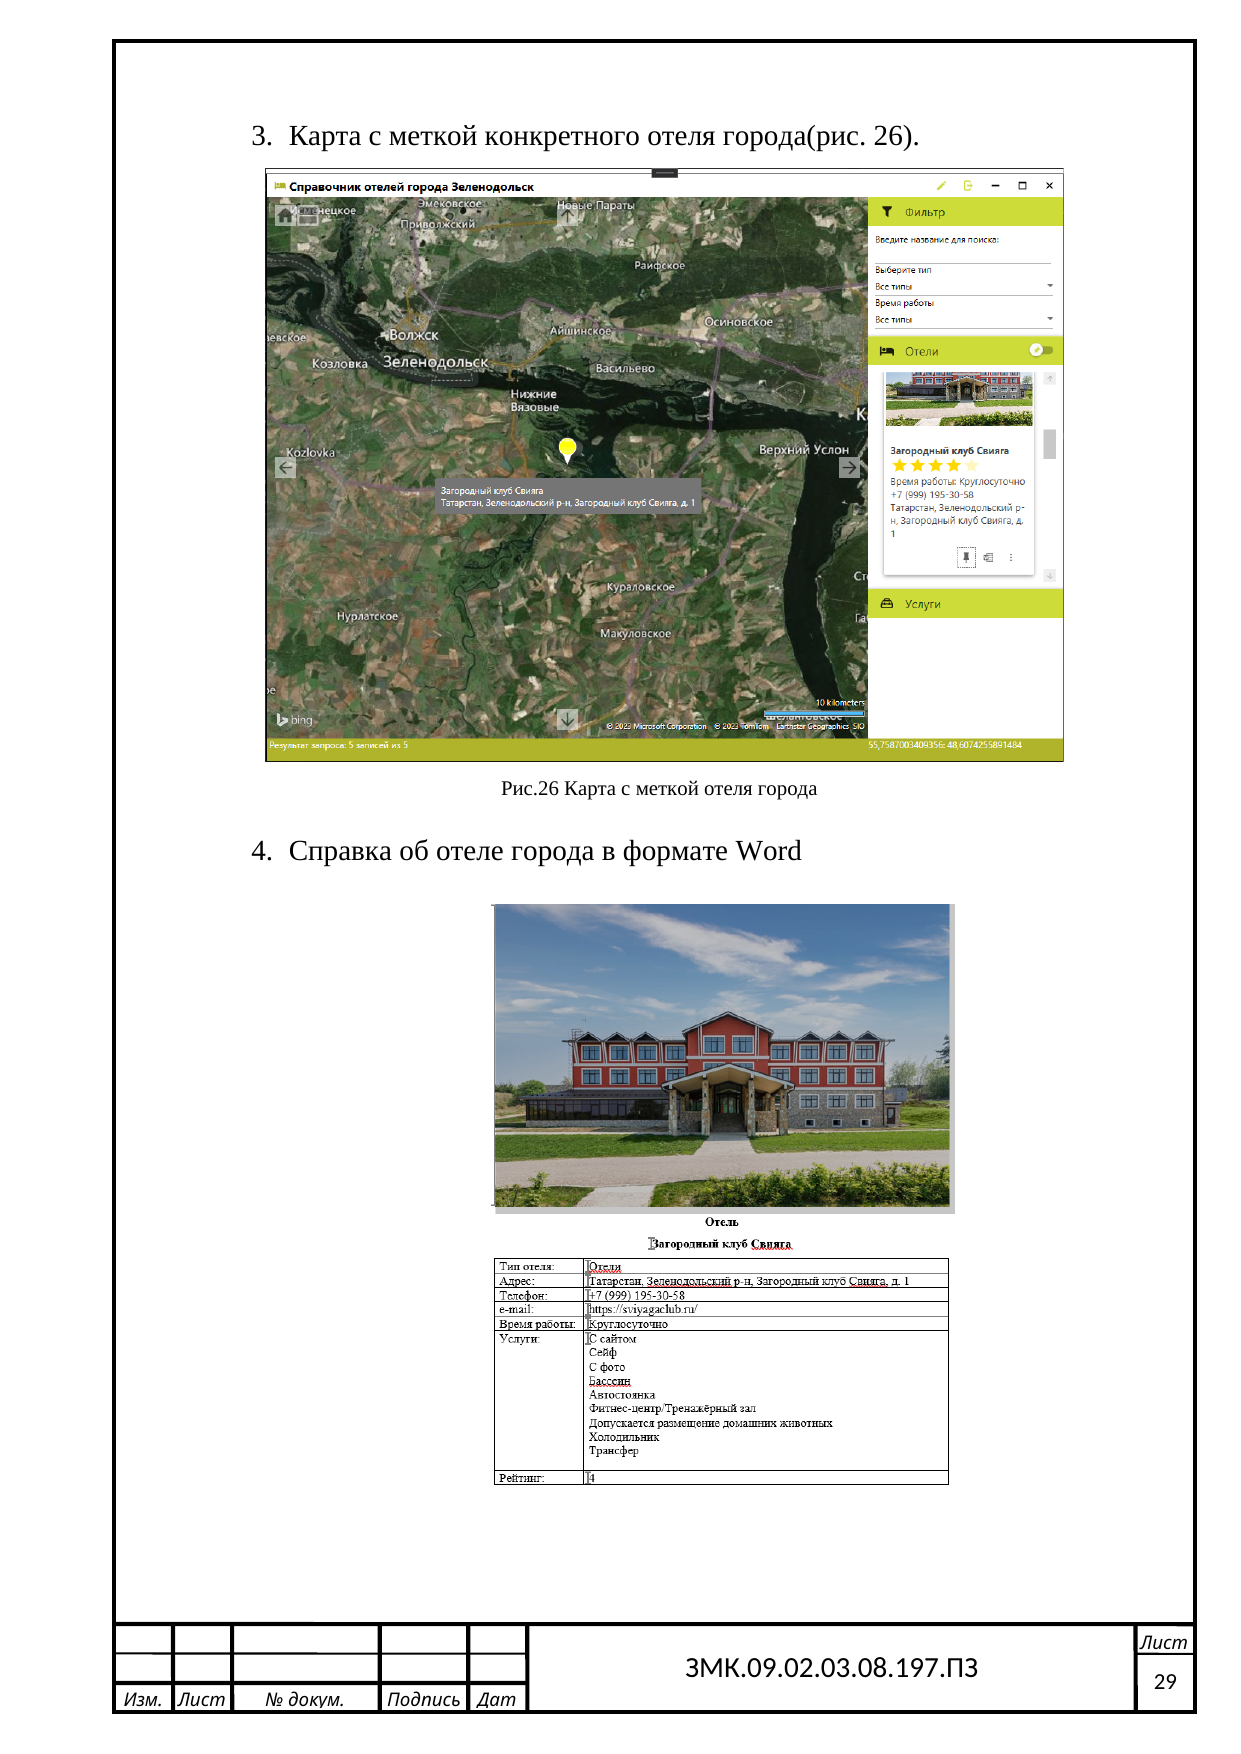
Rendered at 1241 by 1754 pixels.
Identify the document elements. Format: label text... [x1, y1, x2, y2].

text Рис.26 Карта с меткой отеля города [177, 776, 1141, 800]
picture [265, 168, 1064, 762]
picture [478, 883, 962, 1514]
list Справка об отеле города в формате Word [251, 833, 1152, 866]
list Карта с меткой конкретного отеля города(рис. 26). [251, 118, 1152, 152]
